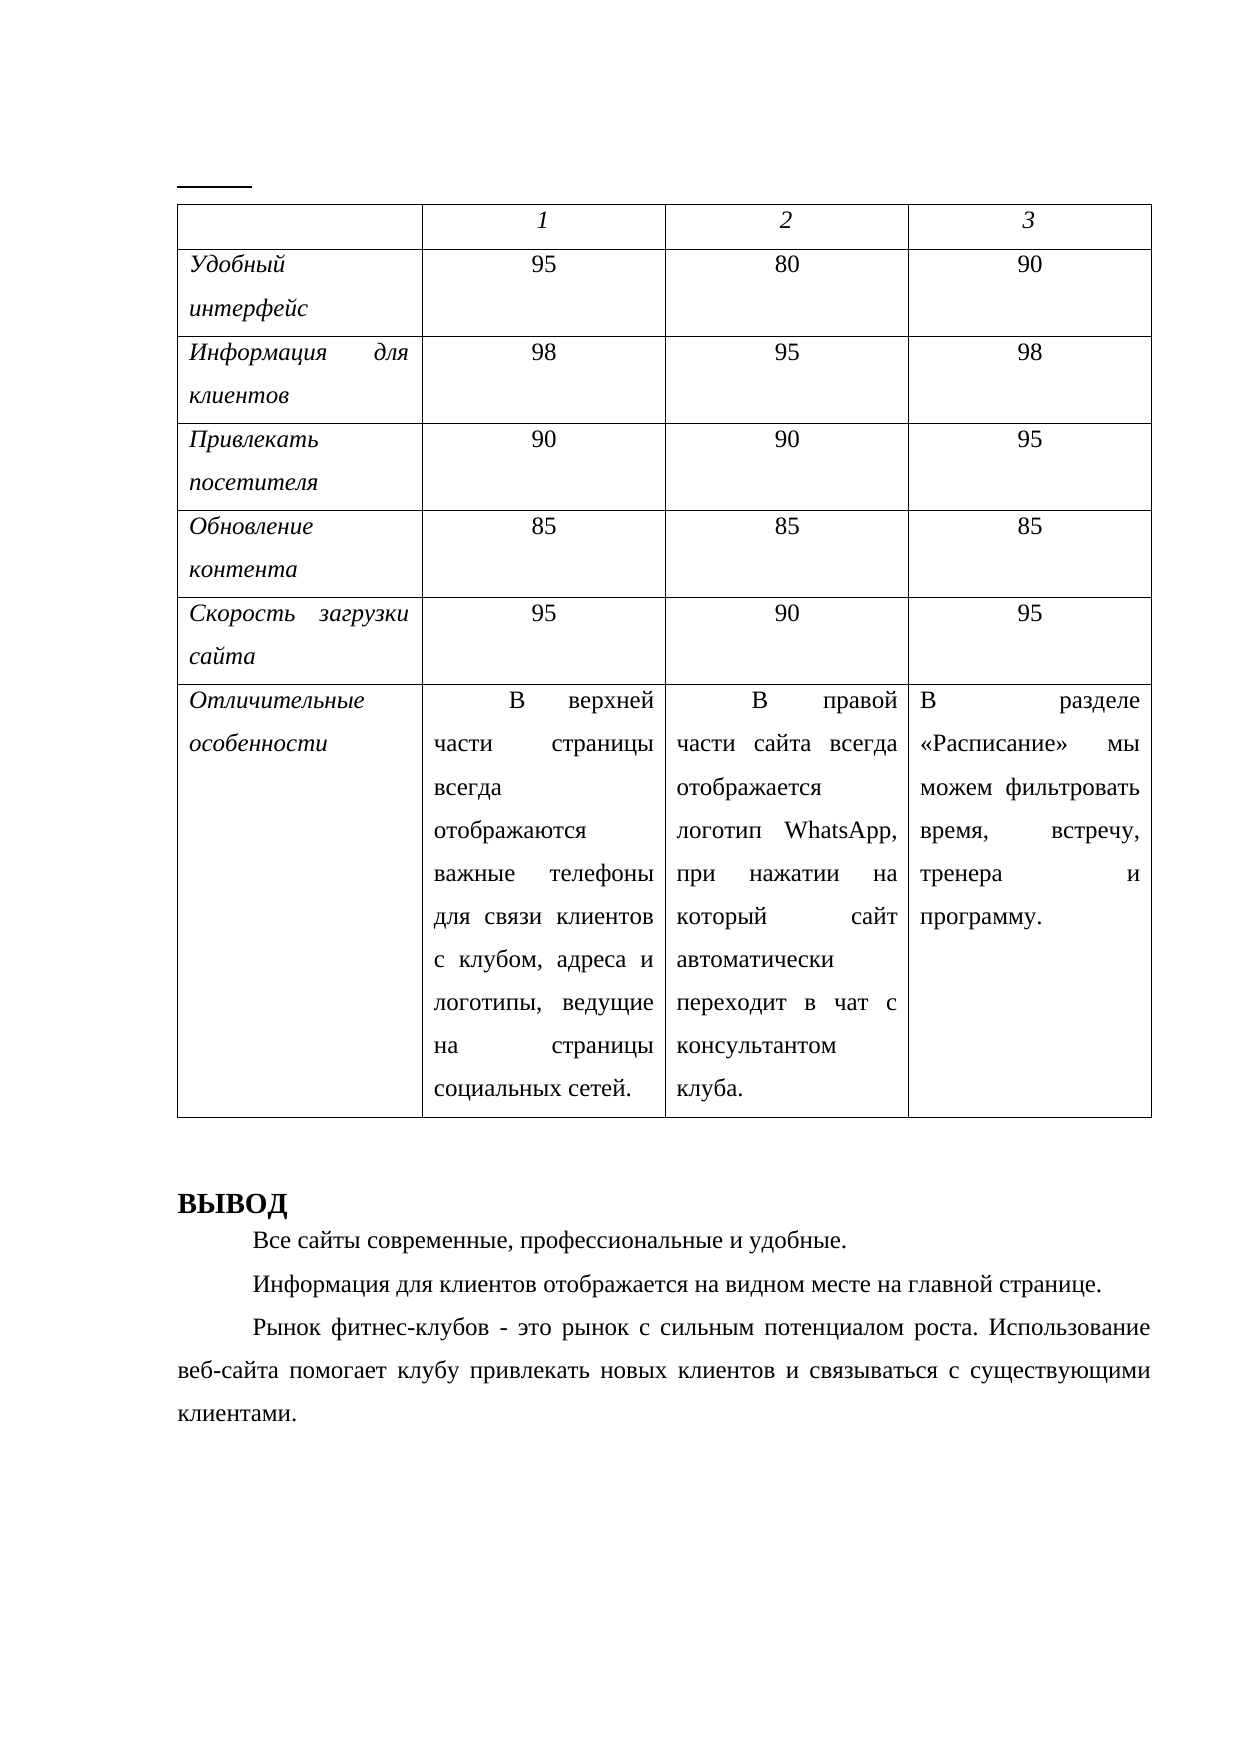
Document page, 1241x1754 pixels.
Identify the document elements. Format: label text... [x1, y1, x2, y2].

table_cell 95 [909, 598, 1151, 684]
table_cell 85 [909, 511, 1151, 597]
table_cell 90 [423, 424, 665, 510]
subtitle ВЫВОД [177, 1186, 1152, 1219]
list Информация для клиентов отображается на видном месте на главной странице. [177, 1269, 1152, 1297]
table_cell 98 [423, 337, 665, 423]
table_cell В правой части сайта всегда отображается логотип WhatsApp, при нажатии на который сайт автоматически переходит в чат с консультантом клуба. [666, 685, 908, 1117]
table_cell В верхней части страницы всегда отображаются важные телефоны для связи клиентов с клубом, адреса и логотипы, ведущие на страницы социальных сетей. [423, 685, 665, 1117]
table_cell 90 [909, 250, 1151, 336]
table_cell 95 [909, 424, 1151, 510]
table_cell Скорость загрузки сайта [178, 598, 422, 684]
table_cell 95 [423, 598, 665, 684]
table_cell 95 [666, 337, 908, 423]
table_header 2 [666, 205, 908, 248]
table_cell Обновление контента [178, 511, 422, 597]
table_header 1 [423, 205, 665, 248]
table_cell Отличительные особенности [178, 685, 422, 1117]
table_cell 98 [909, 337, 1151, 423]
table_cell 80 [666, 250, 908, 336]
list Все сайты современные, профессиональные и удобные. [177, 1226, 1152, 1254]
table_cell 95 [423, 250, 665, 336]
table_cell 90 [666, 598, 908, 684]
table_cell В разделе «Расписание» мы можем фильтровать время, встречу, тренера и программу. [909, 685, 1151, 1117]
table_cell 85 [666, 511, 908, 597]
table_header [178, 205, 422, 248]
list Рынок фитнес-клубов - это рынок с сильным потенциалом роста. Использование веб-сайта помогает клубу привлекать новых клиентов и связываться с существующими клиентами. [177, 1312, 1152, 1427]
table_cell 90 [666, 424, 908, 510]
table_cell Информация для клиентов [178, 337, 422, 423]
table_cell 85 [423, 511, 665, 597]
table_cell Привлекать посетителя [178, 424, 422, 510]
table_cell Удобный интерфейс [178, 250, 422, 336]
table_header 3 [909, 205, 1151, 248]
